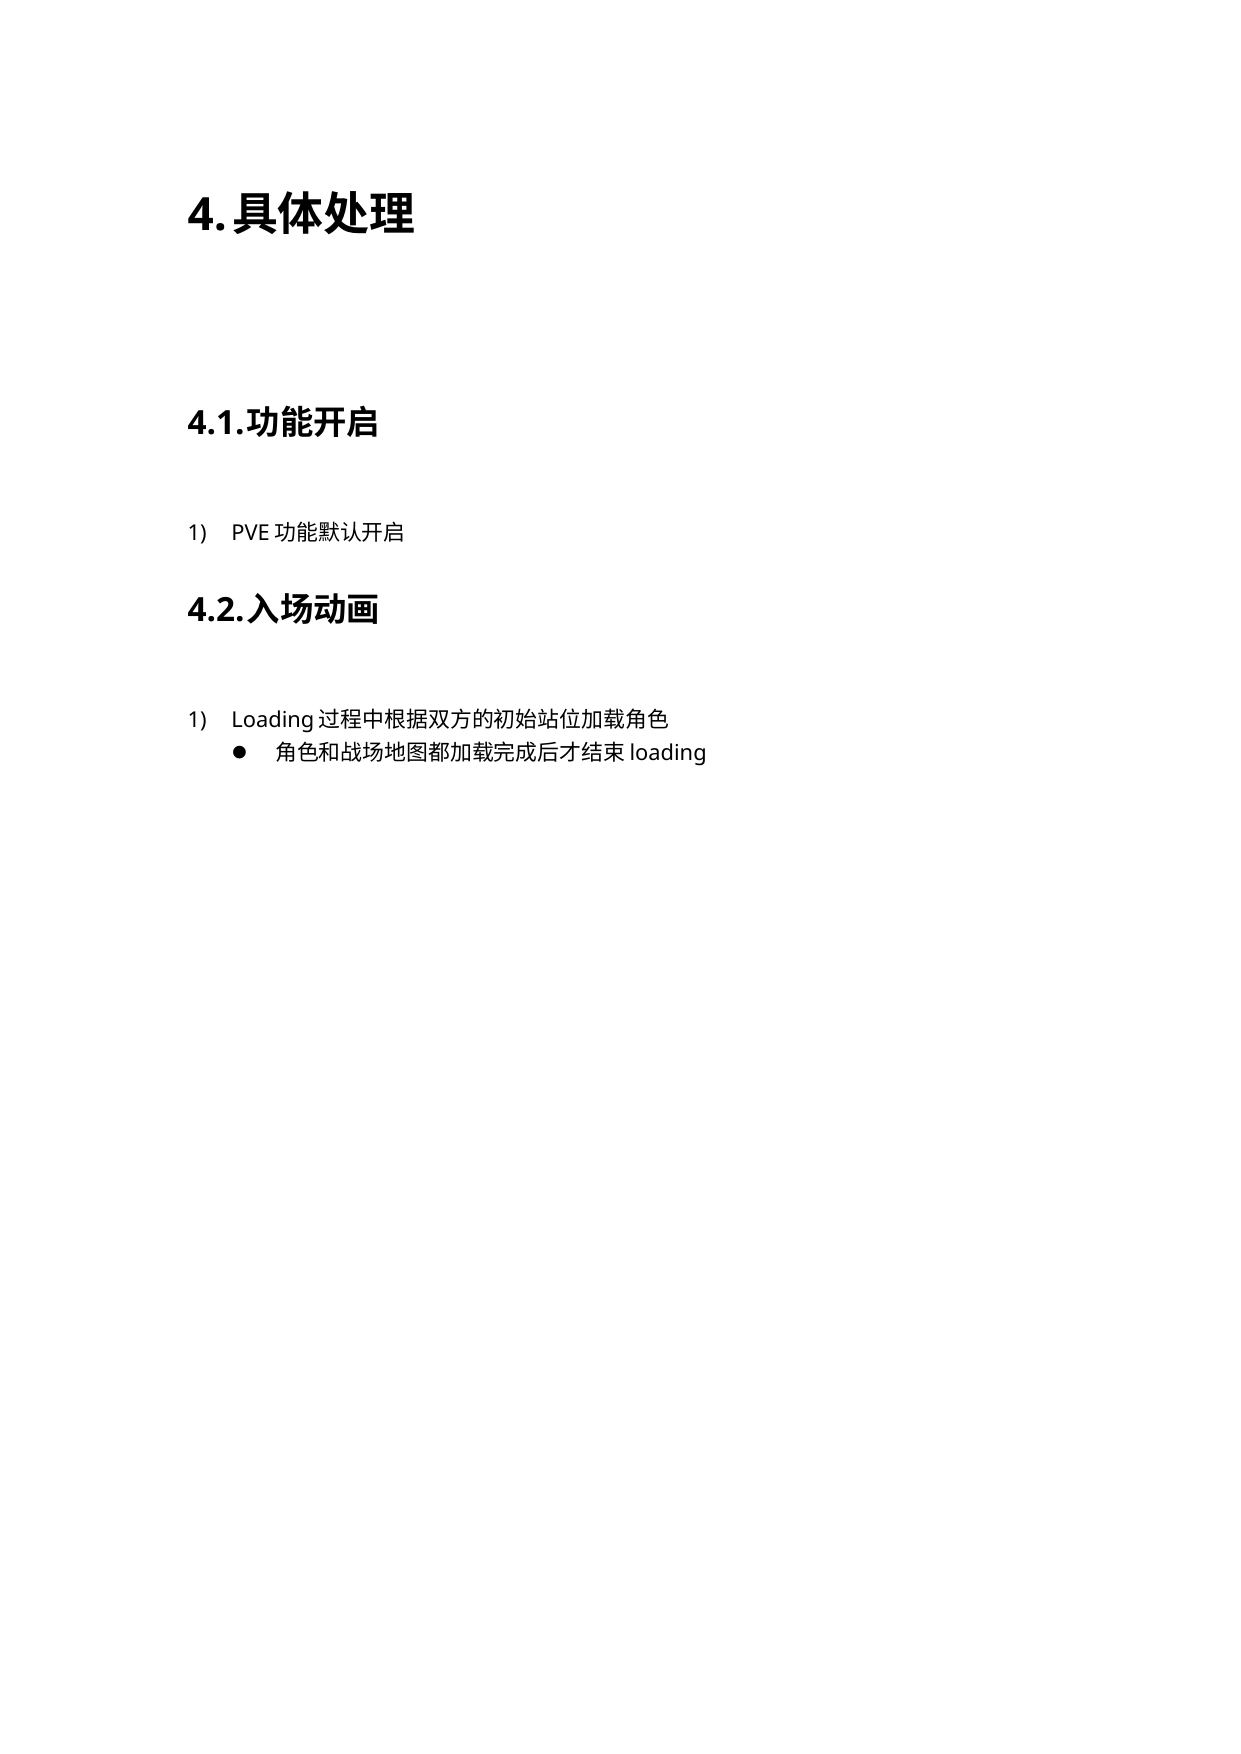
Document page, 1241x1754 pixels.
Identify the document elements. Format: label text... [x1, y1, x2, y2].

subtitle 入场动画 [187, 574, 1053, 639]
list PVE功能默认开启 [187, 515, 1053, 547]
subtitle 具体处理 [187, 162, 1053, 259]
list Loading过程中根据双方的初始站位加载角色 [187, 702, 1053, 734]
list 角色和战场地图都加载完成后才结束loading [231, 734, 1053, 767]
subtitle 功能开启 [187, 388, 1053, 453]
